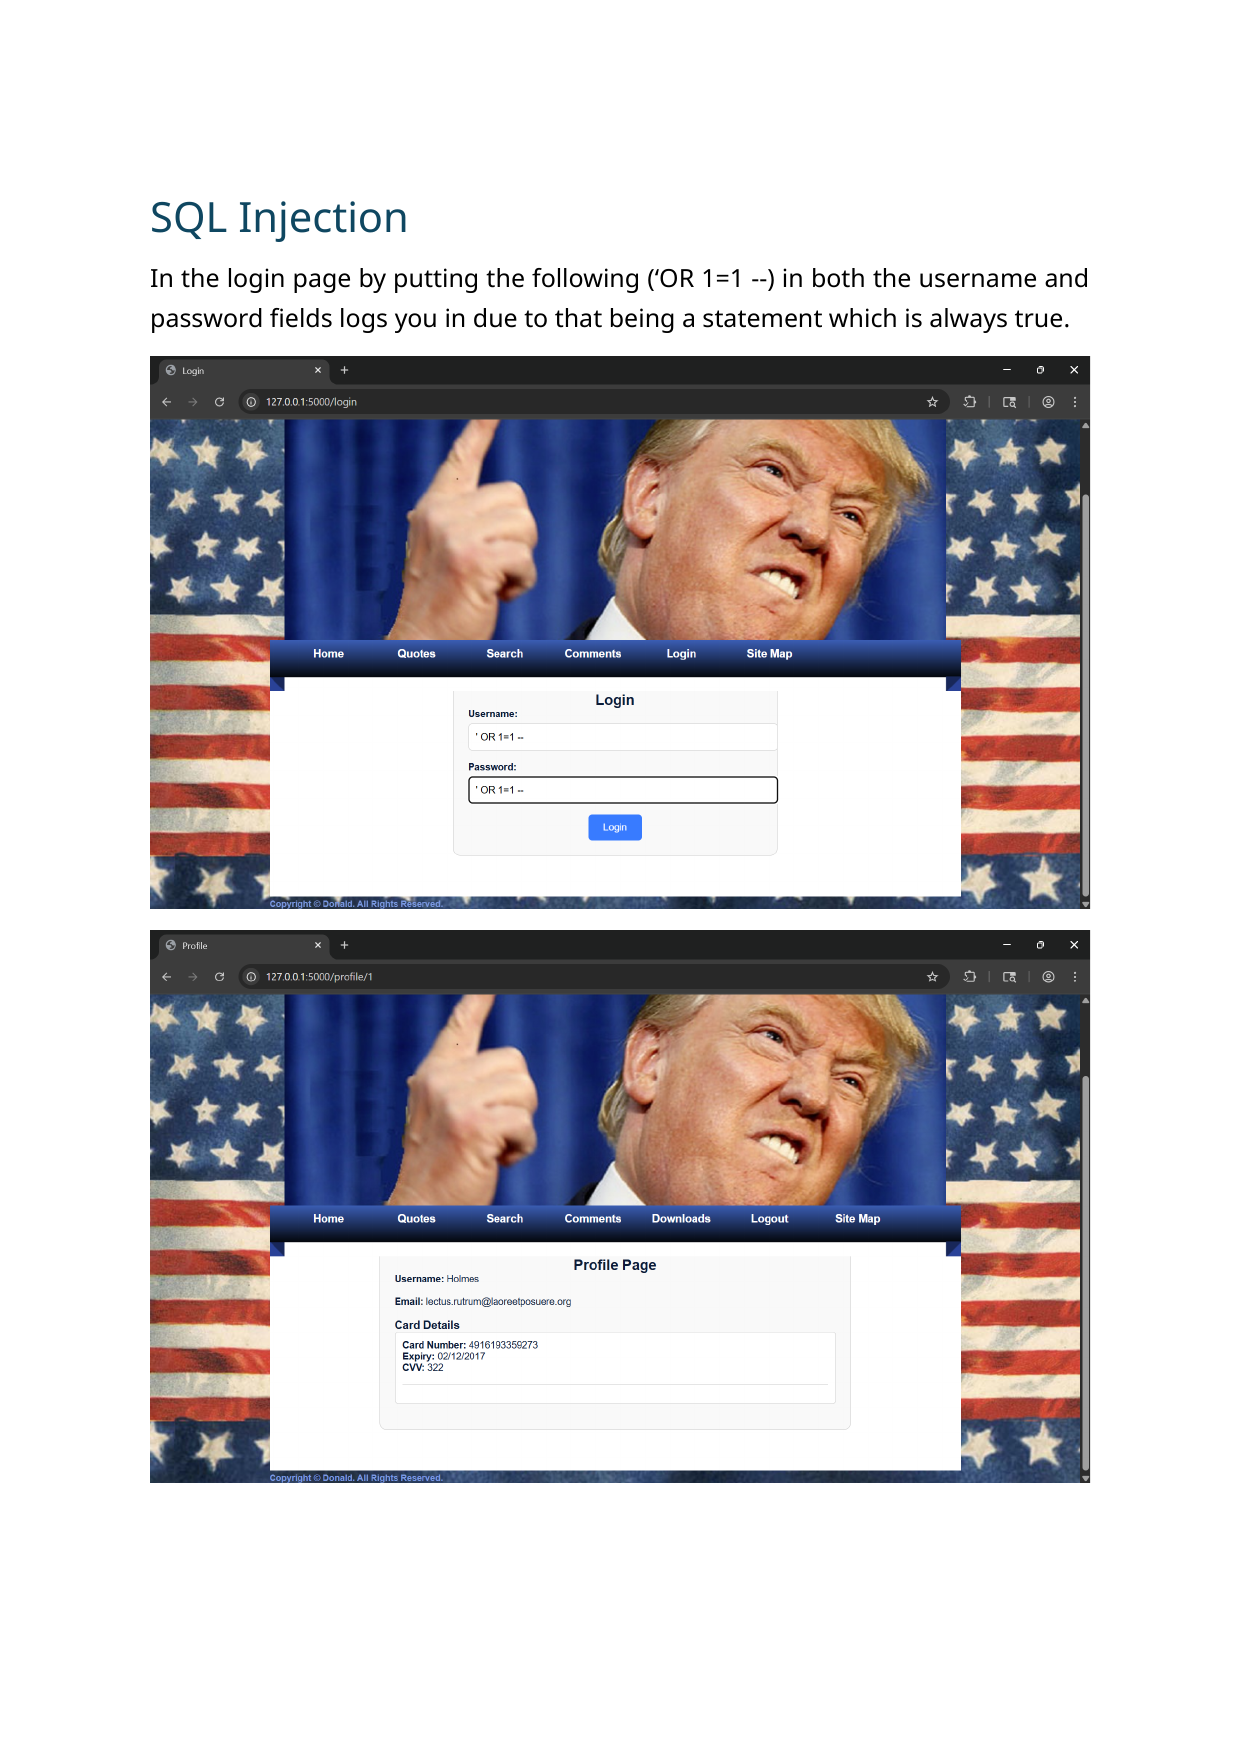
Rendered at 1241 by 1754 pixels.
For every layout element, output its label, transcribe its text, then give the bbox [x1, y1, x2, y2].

text In the login page by putting the following (‘OR 1=1 --) in both the username and password fields logs you in due to that being a statement which is always true. [150, 261, 1090, 334]
picture [150, 356, 1091, 909]
subtitle SQL Injection [150, 187, 1090, 244]
picture [150, 930, 1091, 1483]
